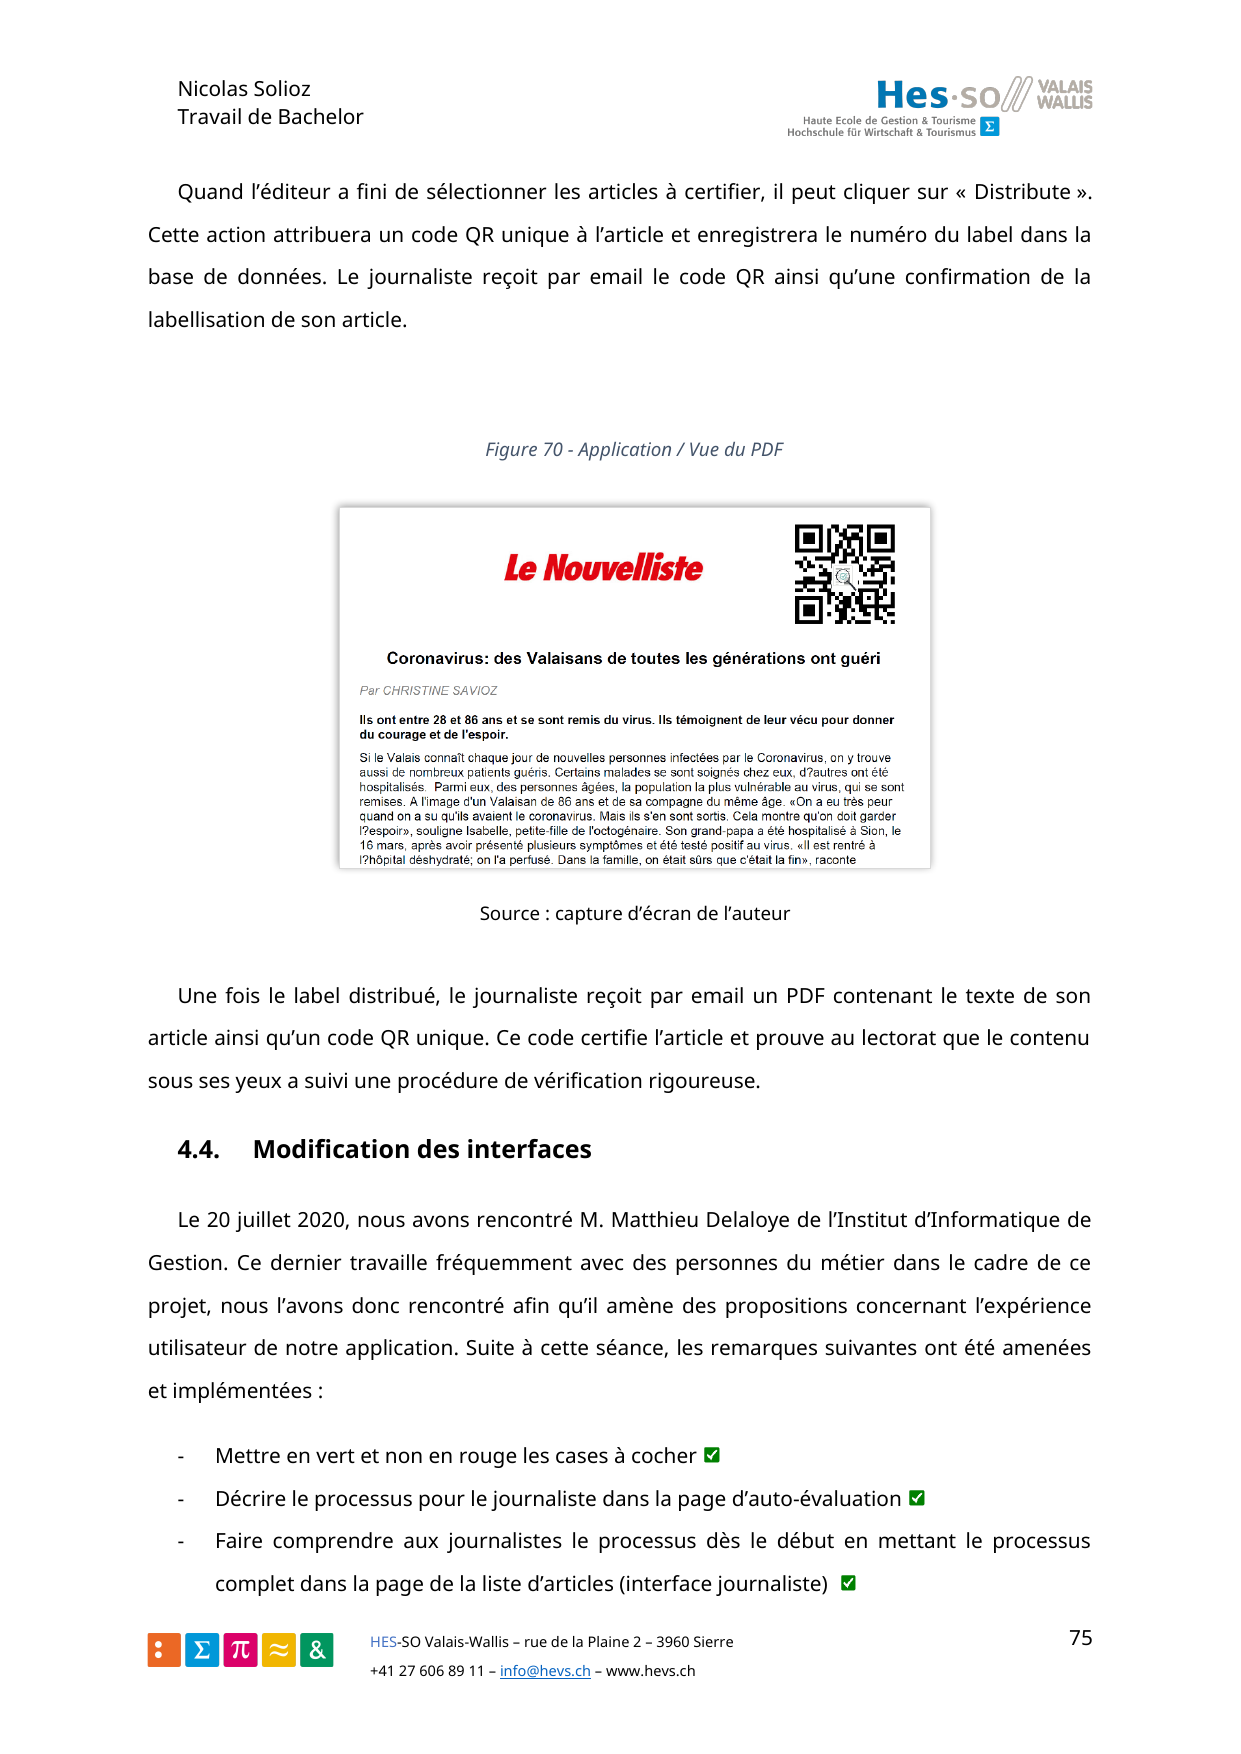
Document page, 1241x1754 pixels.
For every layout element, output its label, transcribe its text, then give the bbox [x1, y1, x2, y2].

picture [196, 1642, 202, 1652]
picture [702, 1446, 720, 1464]
picture [219, 1633, 334, 1667]
text Figure 70 - Application / Vue du PDF [148, 436, 1093, 462]
list Décrire le processus pour le journaliste dans la page d’auto-évaluation [177, 1484, 1093, 1512]
picture [839, 1573, 857, 1592]
picture [907, 1488, 926, 1507]
subtitle Modification des interfaces [177, 1132, 1093, 1166]
picture [788, 76, 1093, 136]
text Quand l’éditeur a fini de sélectionner les articles à certifier, il peut cliquer sur « Distribute ». Cette action attribuera un code QR unique à l’article et enregistrera le numéro du label dans la base de données. Le journaliste reçoit par email le code QR ainsi qu’une confirmation de la labellisation de son article. [148, 177, 1093, 333]
picture [340, 508, 930, 868]
list Faire comprendre aux journalistes le processus dès le début en mettant le processus complet dans la page de la liste d’articles (interface journaliste) [177, 1527, 1093, 1598]
picture [147, 1633, 185, 1667]
text Le 20 juillet 2020, nous avons rencontré M. Matthieu Delaloye de l’Institut d’Informatique de Gestion. Ce dernier travaille fréquemment avec des personnes du métier dans le cadre de ce projet, nous l’avons donc rencontré afin qu’il amène des propositions concernant l’expérience utilisateur de notre application. Suite à cette séance, les remarques suivantes ont été amenées et implémentées : [148, 1206, 1093, 1404]
text Une fois le label distribué, le journaliste reçoit par email un PDF contenant le texte de son article ainsi qu’un code QR unique. Ce code certifie l’article et prouve au lectorat que le contenu sous ses yeux a suivi une procédure de vérification rigoureuse. [148, 981, 1093, 1094]
text Source : capture d’écran de l’auteur [148, 900, 1093, 926]
picture [196, 1654, 209, 1658]
list Mettre en vert et non en rouge les cases à cocher [177, 1441, 1093, 1470]
